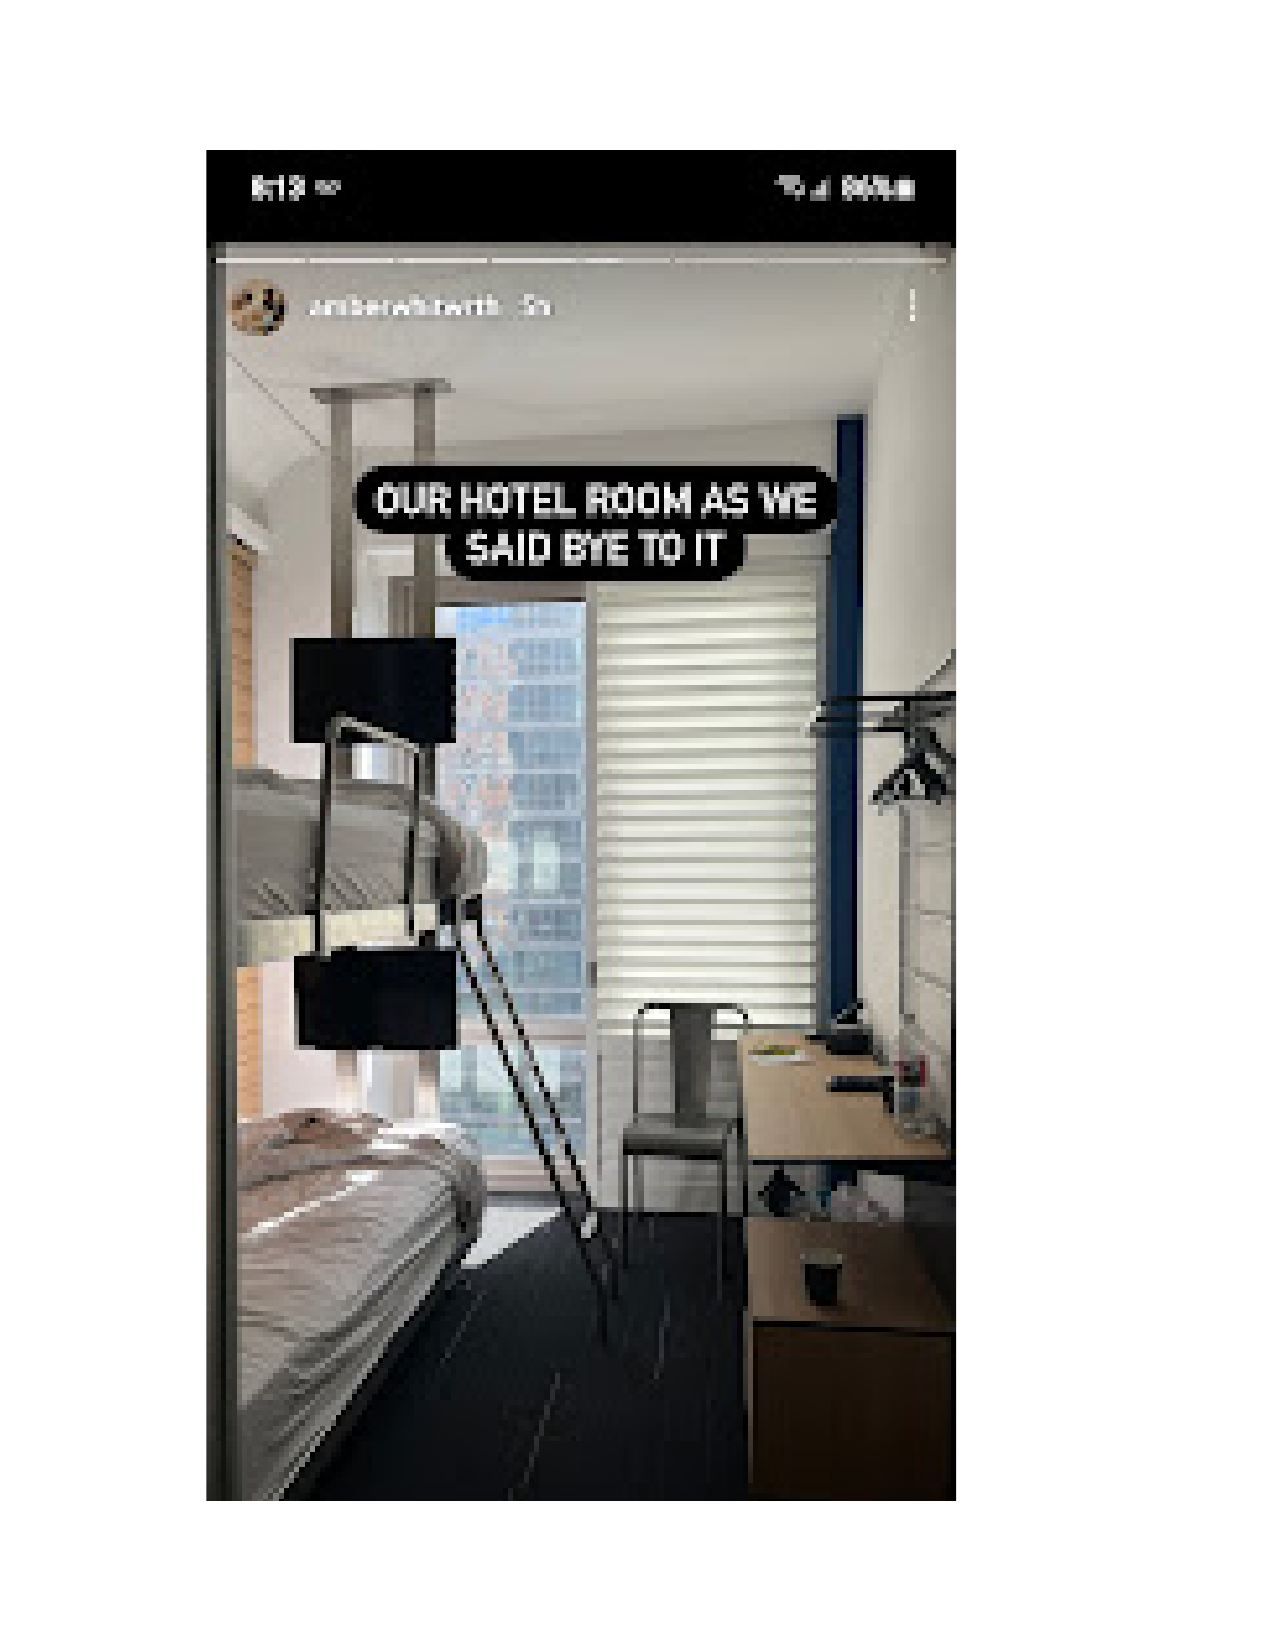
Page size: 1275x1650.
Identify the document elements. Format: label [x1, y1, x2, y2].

picture [206, 150, 957, 1501]
